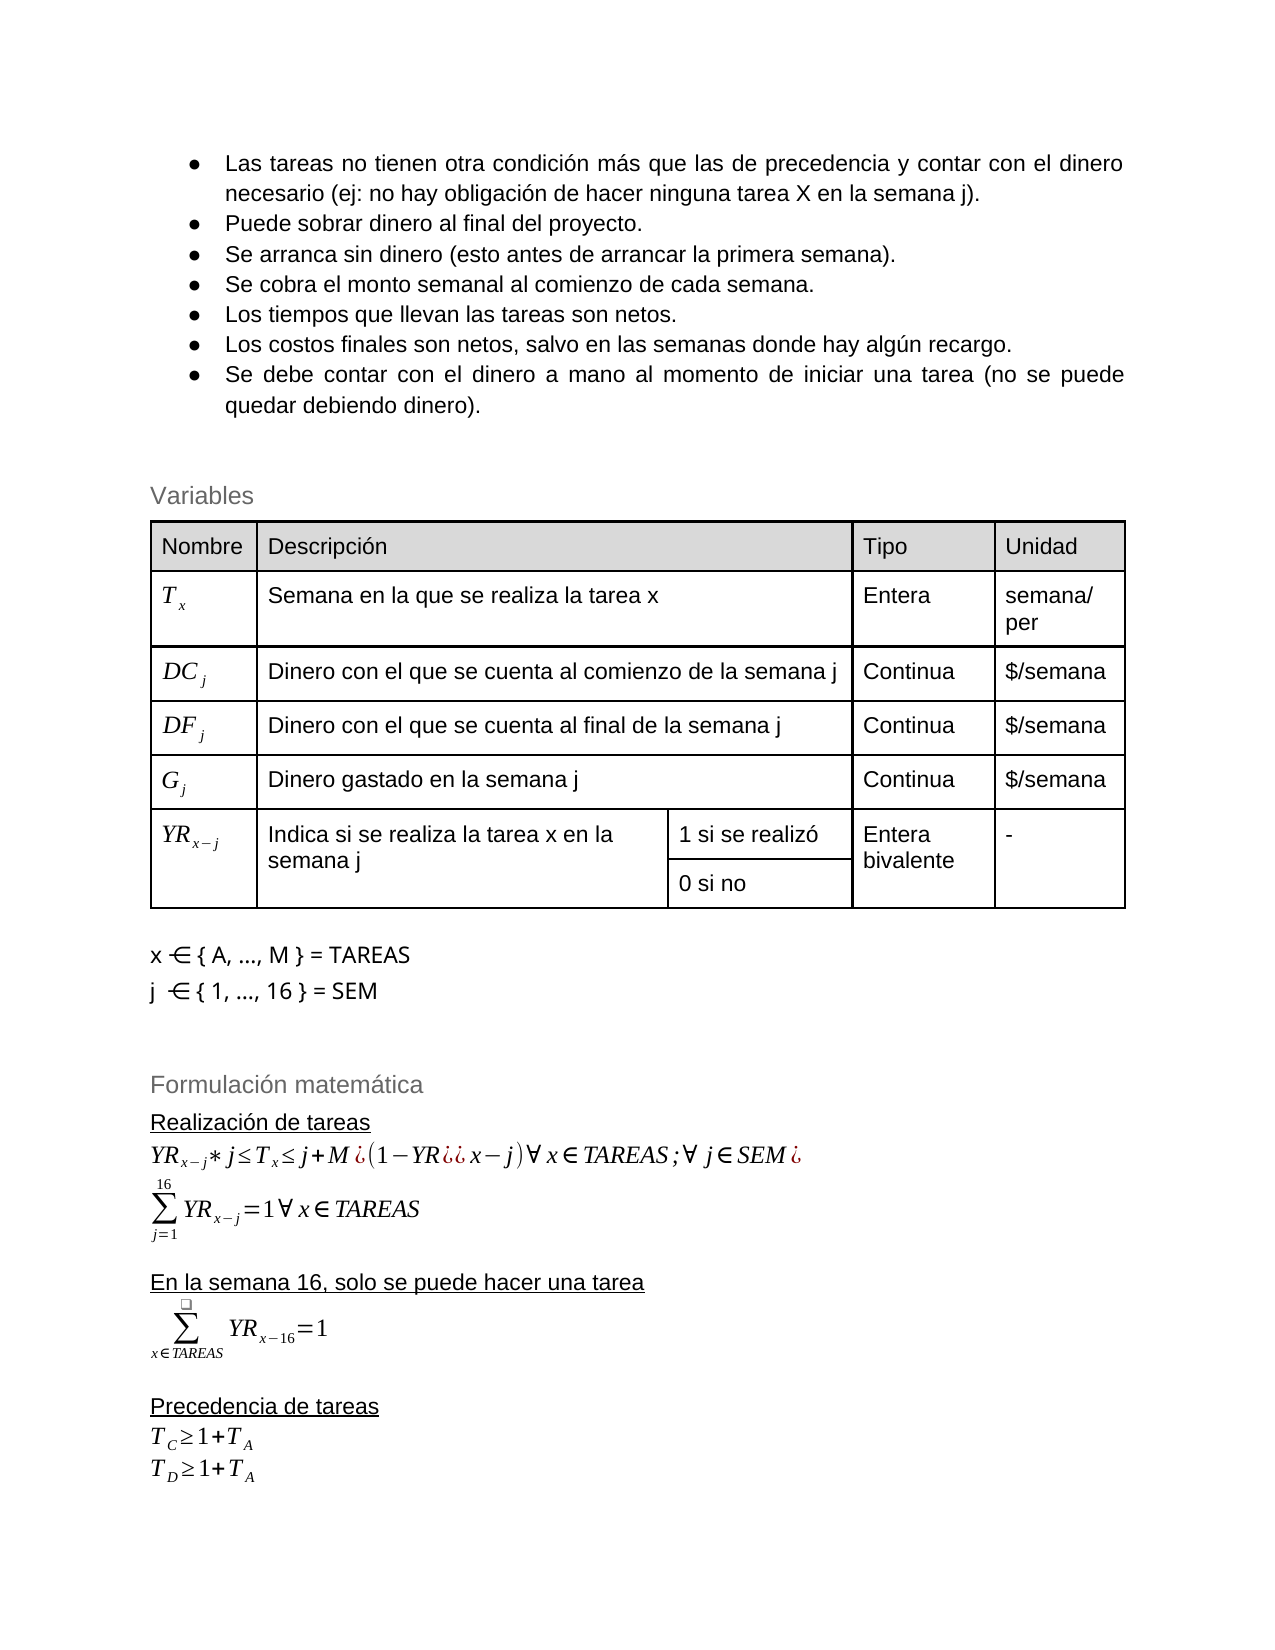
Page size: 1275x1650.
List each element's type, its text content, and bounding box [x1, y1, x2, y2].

text En la semana 16, solo se puede hacer una tarea [150, 1269, 1125, 1295]
table_cell $/semana [996, 702, 1124, 754]
table_header Tipo [854, 523, 994, 570]
text Variables [150, 481, 1125, 510]
table_cell Semana en la que se realiza la tarea x [258, 572, 851, 645]
table_header Unidad [996, 523, 1124, 570]
table_cell Dinero gastado en la semana j [258, 756, 851, 808]
text j ⋲ { 1, …, 16 } = SEM [150, 975, 1125, 1006]
table_cell Continua [854, 702, 994, 754]
table_cell Continua [854, 756, 994, 808]
table_cell Dinero con el que se cuenta al final de la semana j [258, 702, 851, 754]
list Los costos finales son netos, salvo en las semanas donde hay algún recargo. [187, 331, 1125, 358]
list Se cobra el monto semanal al comienzo de cada semana. [187, 271, 1125, 297]
table_cell [152, 648, 256, 699]
table_cell - [996, 810, 1124, 907]
table_cell 0 si no [669, 860, 851, 907]
table_cell $/semana [996, 648, 1124, 699]
list Se arranca sin dinero (esto antes de arrancar la primera semana). [187, 241, 1125, 267]
table_cell semana/per [996, 572, 1124, 645]
table_cell Continua [854, 648, 994, 699]
table_cell [152, 756, 256, 808]
list Las tareas no tienen otra condición más que las de precedencia y contar con el dinero necesario (ej: no hay obligación de hacer ninguna tarea X en la semana j). [187, 150, 1125, 207]
list Se debe contar con el dinero a mano al momento de iniciar una tarea (no se puede quedar debiendo dinero). [187, 361, 1125, 418]
list Puede sobrar dinero al final del proyecto. [187, 210, 1125, 237]
text Precedencia de tareas [150, 1393, 1125, 1419]
table_cell [152, 572, 256, 645]
text Realización de tareas [150, 1109, 1125, 1136]
text Formulación matemática [150, 1070, 1125, 1099]
text x ⋲ { A, …, M } = TAREAS [150, 939, 1125, 970]
table_cell 1 si se realizó [669, 810, 851, 857]
list Los tiempos que llevan las tareas son netos. [187, 301, 1125, 327]
table_cell Entera [854, 572, 994, 645]
table_cell Indica si se realiza la tarea x en la semana j [258, 810, 667, 907]
table_cell [152, 702, 256, 754]
table_cell [152, 810, 256, 907]
table_header Descripción [258, 523, 851, 570]
table_header Nombre [152, 523, 256, 570]
table_cell Entera bivalente [854, 810, 994, 907]
table_cell $/semana [996, 756, 1124, 808]
table_cell Dinero con el que se cuenta al comienzo de la semana j [258, 648, 851, 699]
